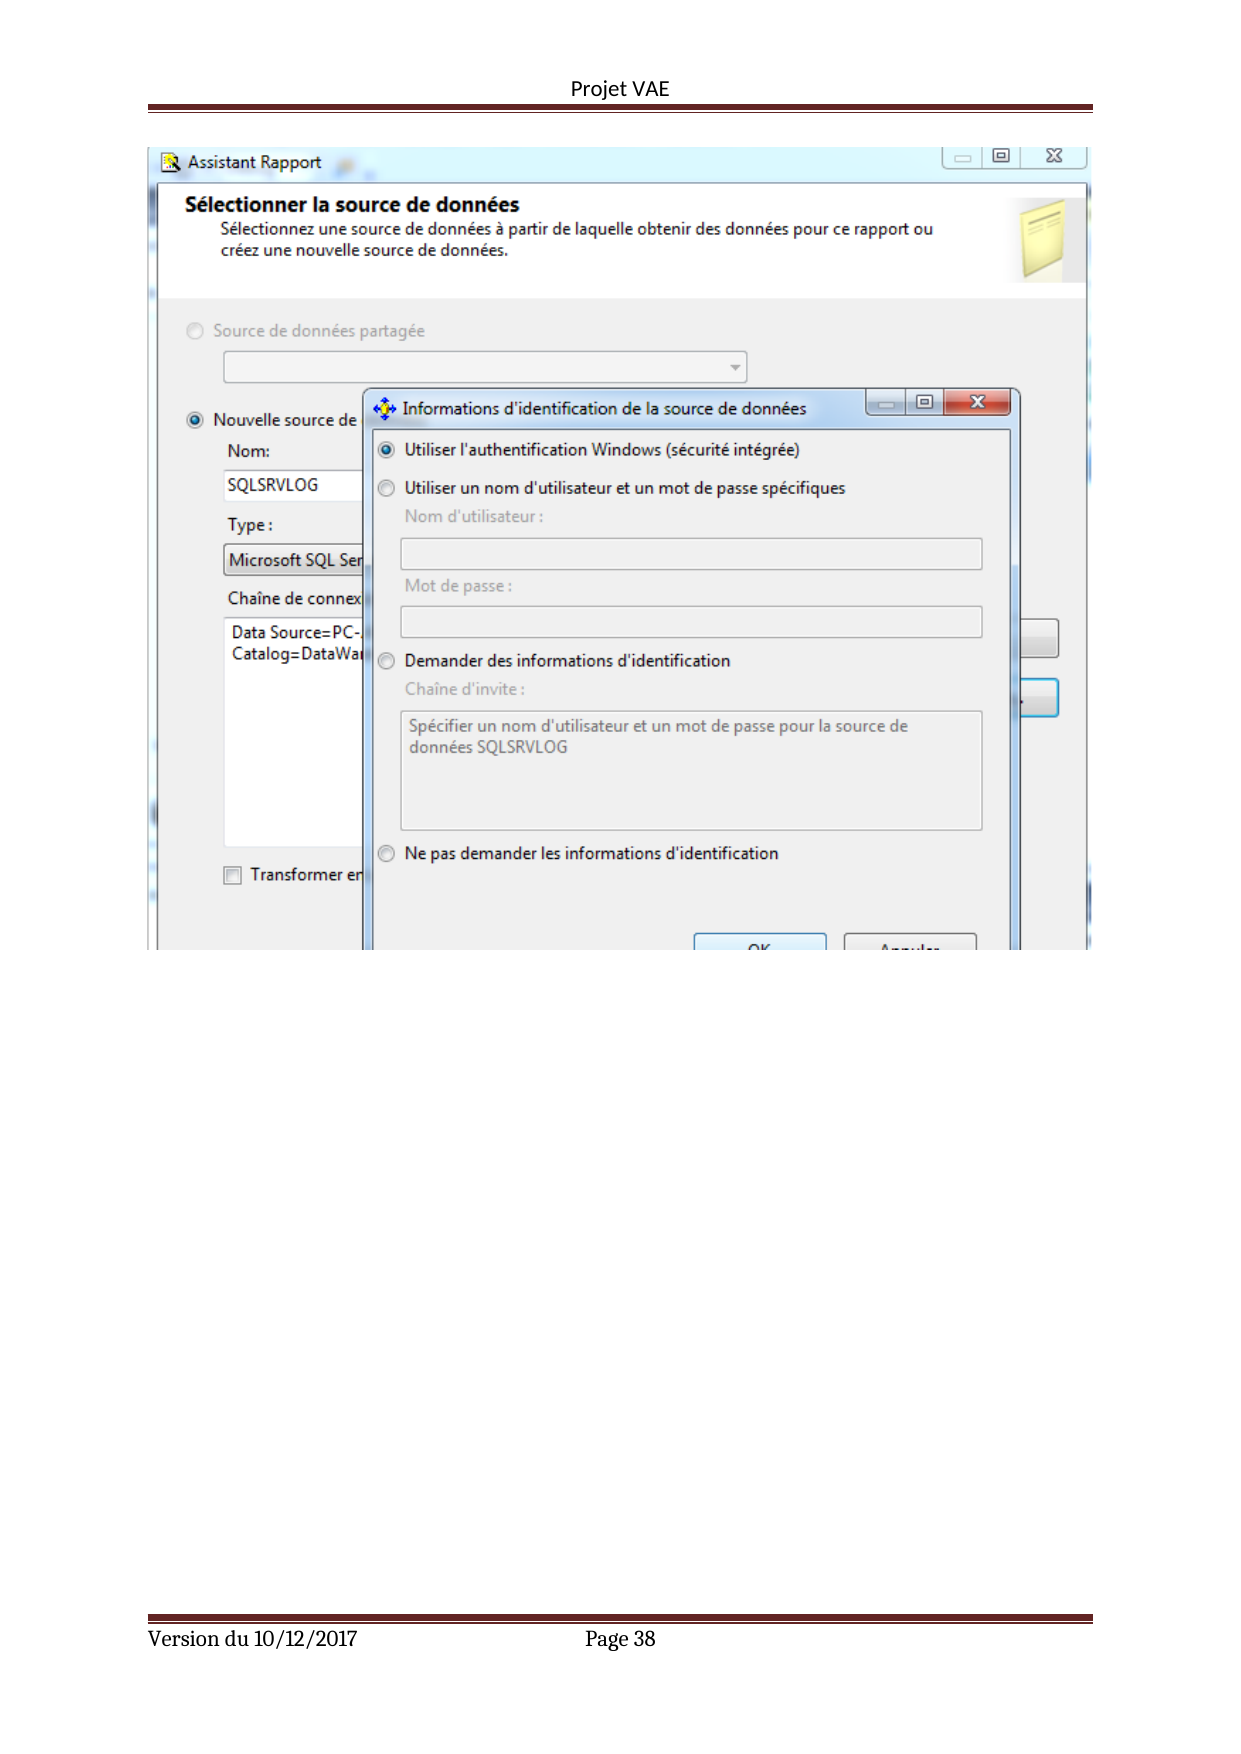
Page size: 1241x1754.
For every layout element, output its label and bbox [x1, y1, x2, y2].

picture [147, 147, 1092, 950]
